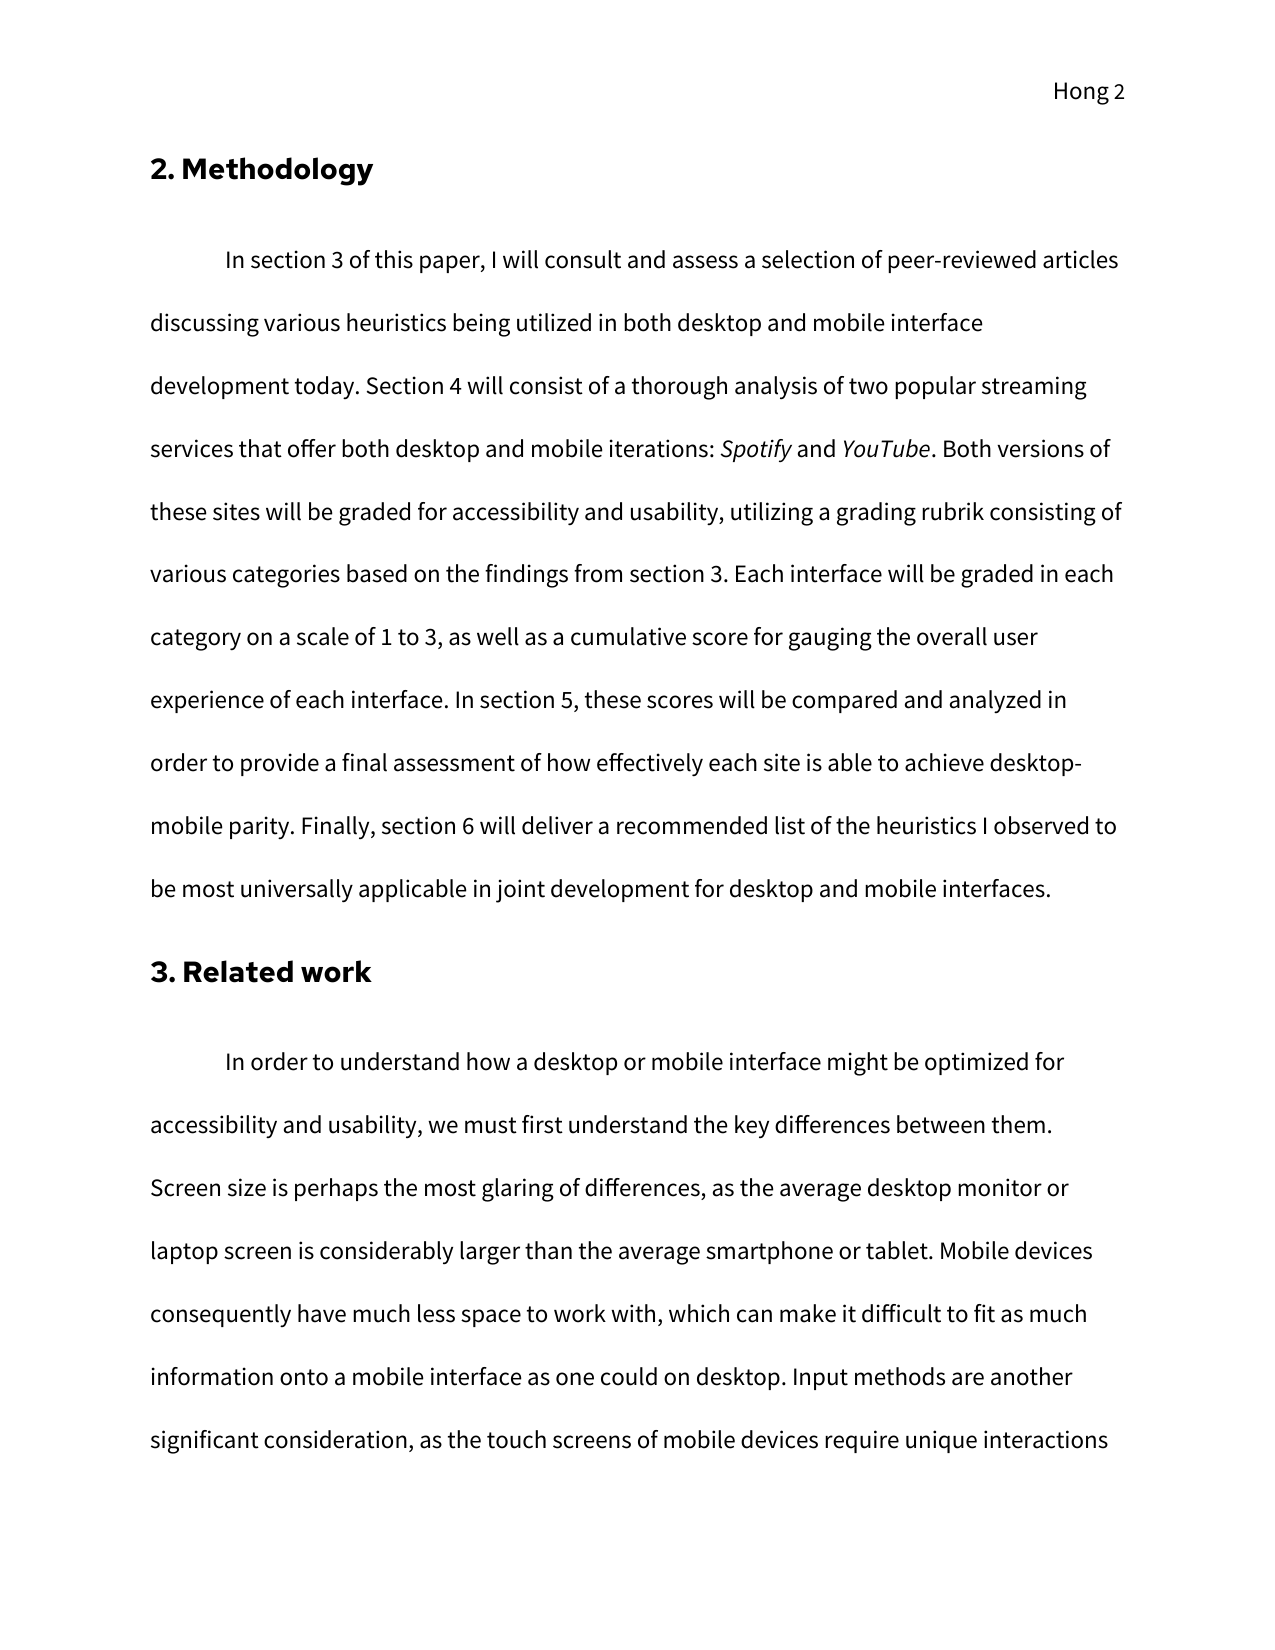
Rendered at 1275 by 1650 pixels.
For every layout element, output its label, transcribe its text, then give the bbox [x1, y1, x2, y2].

text In section 3 of this paper, I will consult and assess a selection of peer-reviewed articles discussing various heuristics being utilized in both desktop and mobile interface development today. Section 4 will consist of a thorough analysis of two popular streaming services that offer both desktop and mobile iterations: Spotify and YouTube. Both versions of these sites will be graded for accessibility and usability, utilizing a grading rubrik consisting of various categories based on the findings from section 3. Each interface will be graded in each category on a scale of 1 to 3, as well as a cumulative score for gauging the overall user experience of each interface. In section 5, these scores will be compared and analyzed in order to provide a final assessment of how effectively each site is able to achieve desktop-mobile parity. Finally, section 6 will deliver a recommended list of the heuristics I observed to be most universally applicable in joint development for desktop and mobile interfaces. [150, 244, 1125, 904]
text 3. Related work [150, 952, 1125, 991]
text 2. Methodology [150, 150, 1125, 188]
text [150, 1046, 1125, 1455]
